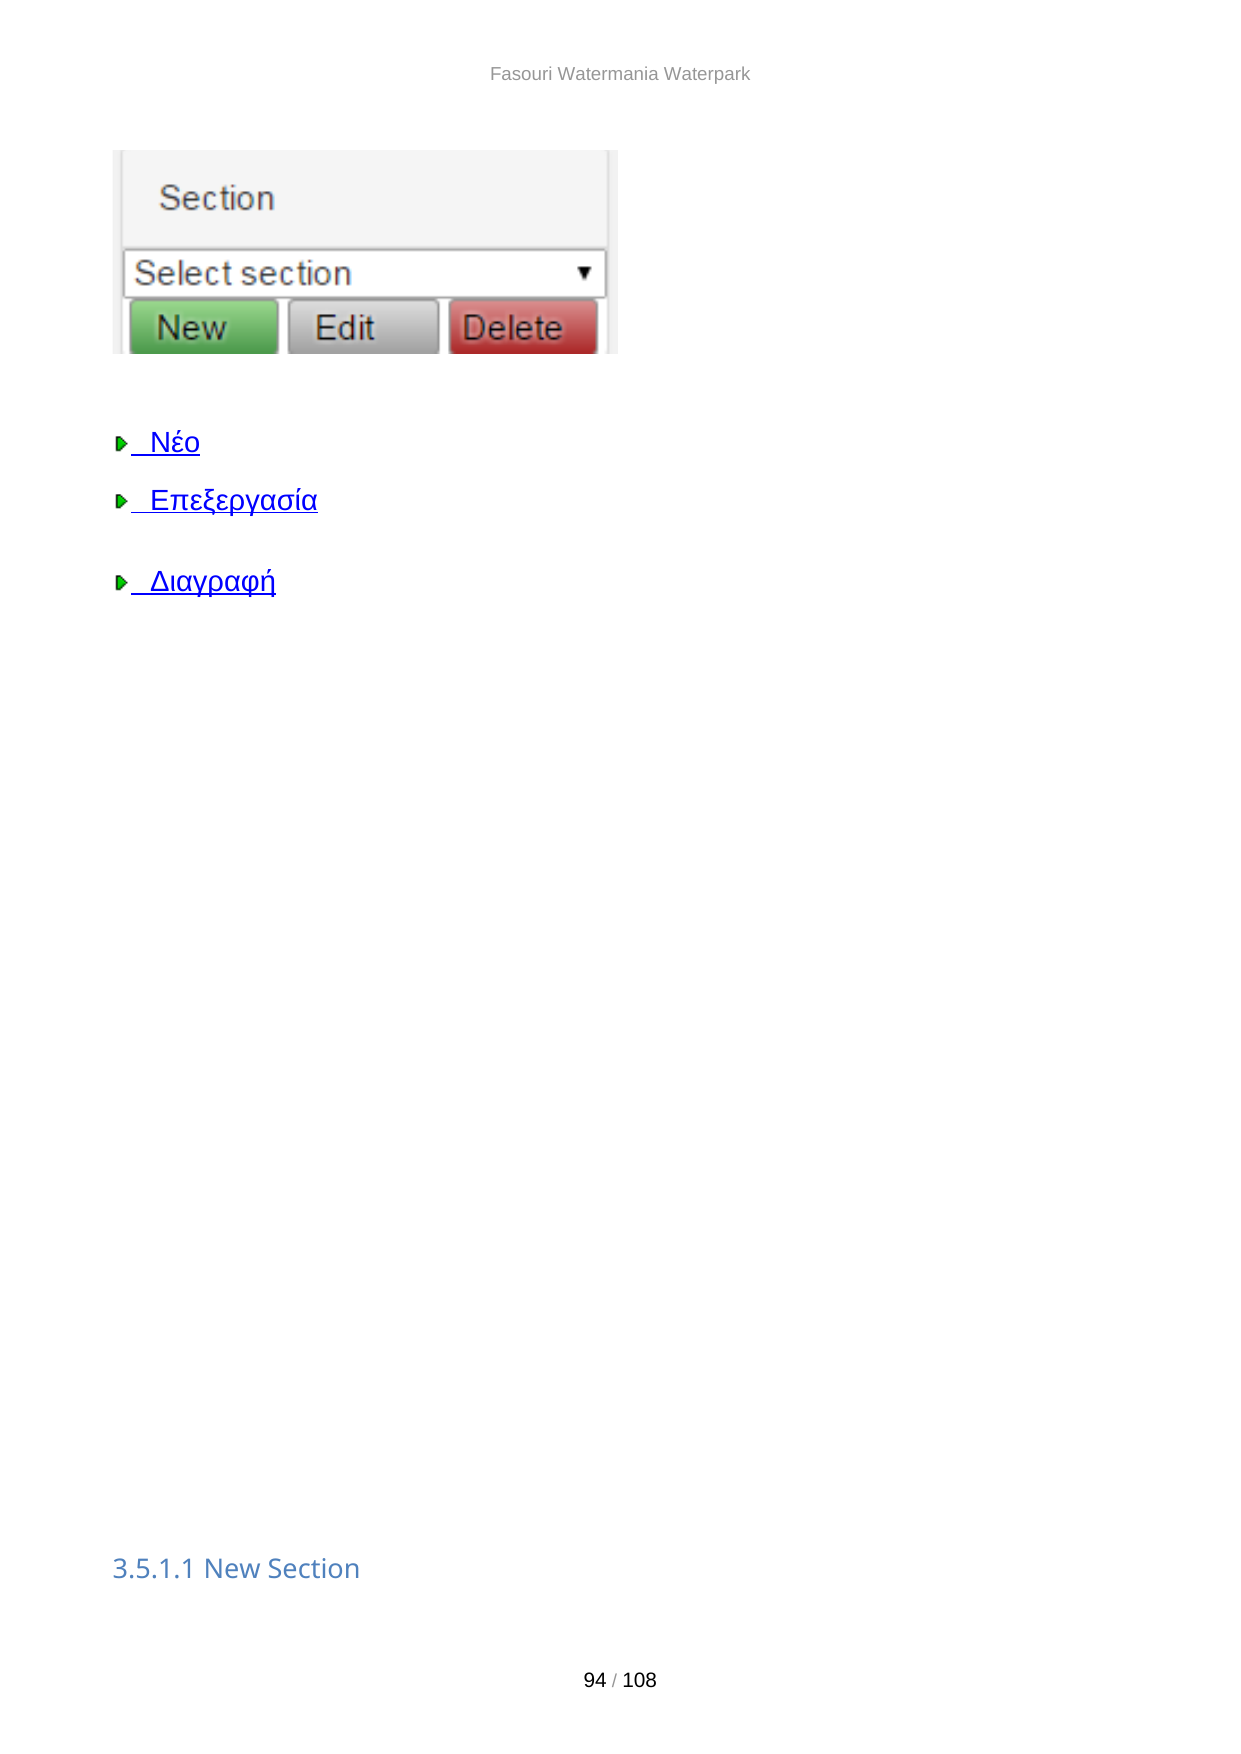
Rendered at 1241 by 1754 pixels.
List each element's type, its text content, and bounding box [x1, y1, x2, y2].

picture [113, 574, 131, 592]
picture [113, 435, 131, 453]
text 3.5.1.1 New Section [110, 1547, 1130, 1588]
picture [113, 493, 131, 510]
list Επεξεργασία [112, 482, 1128, 516]
list Νέο [112, 425, 1128, 458]
picture [112, 150, 618, 354]
list Διαγραφή [112, 564, 1128, 597]
